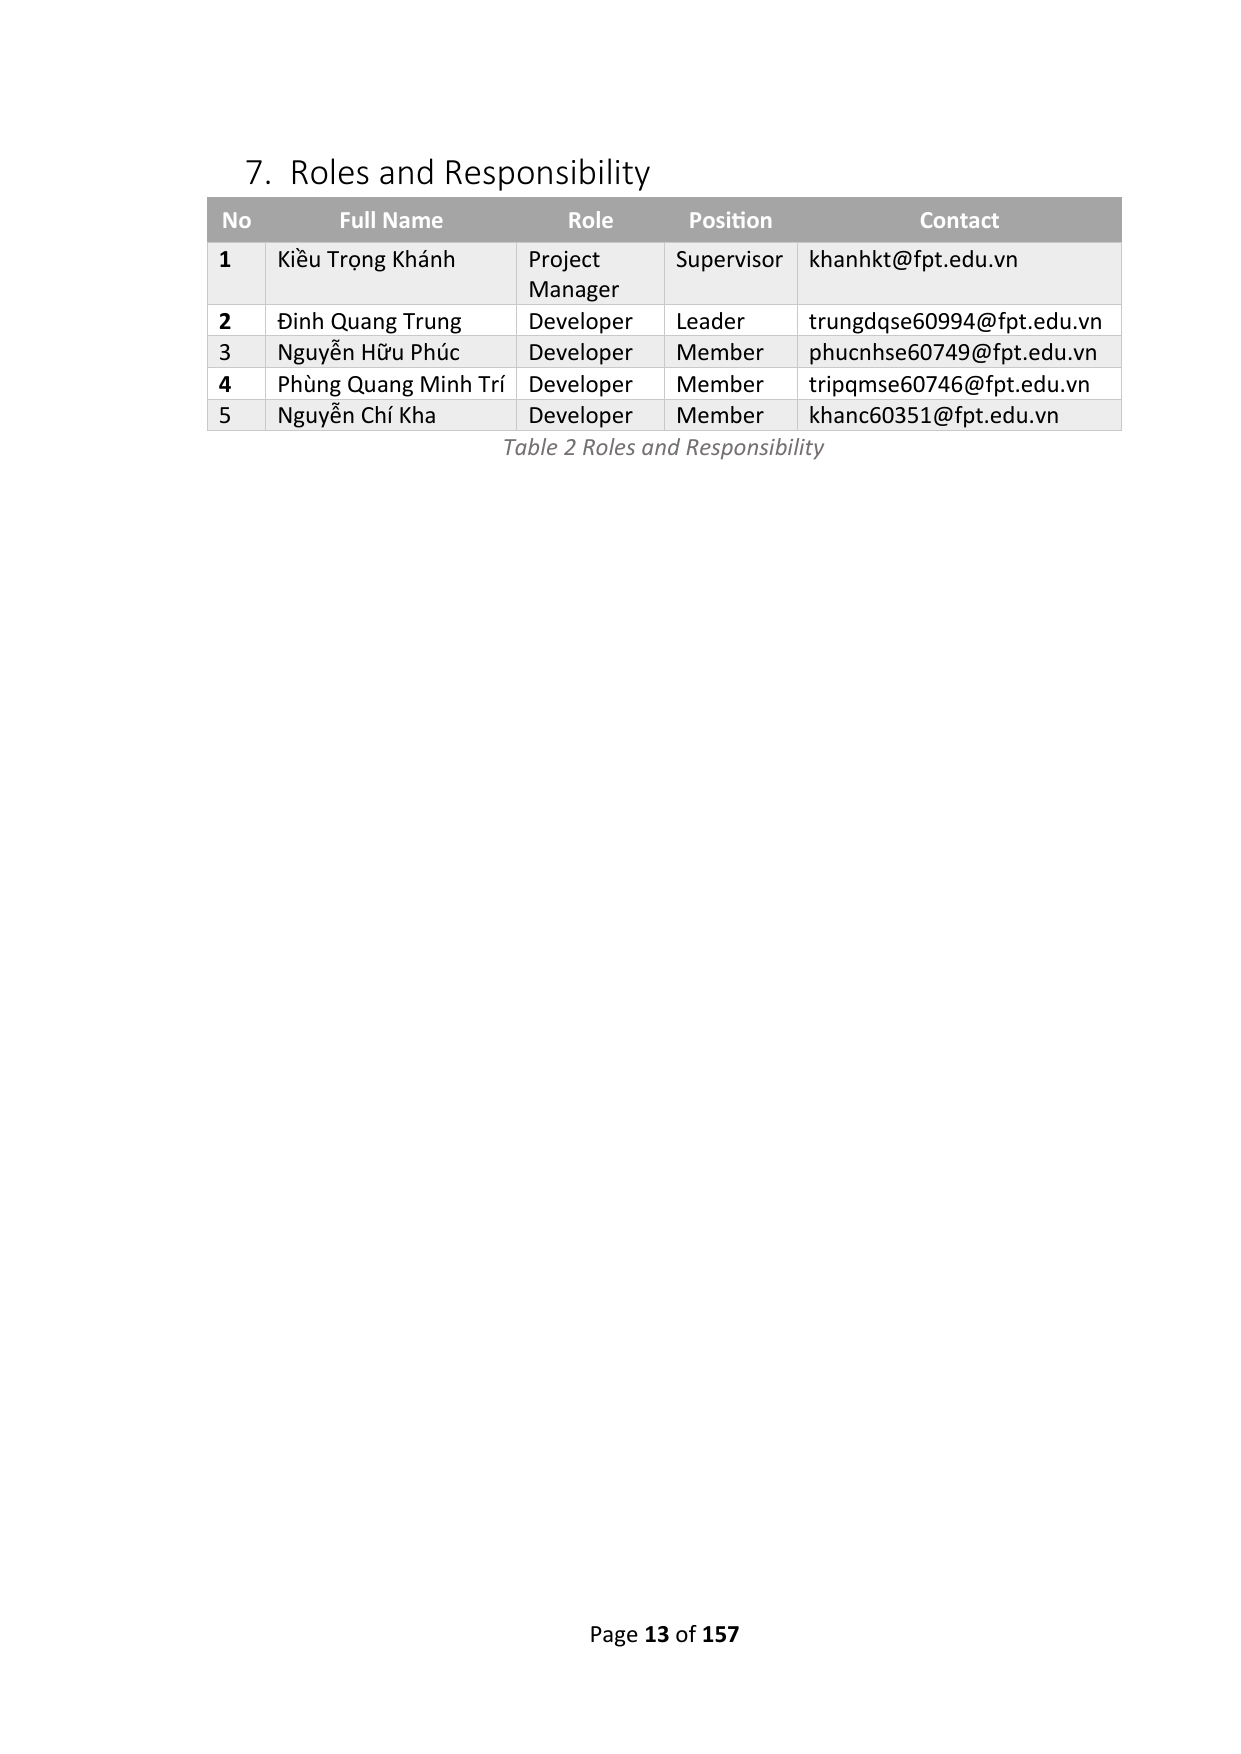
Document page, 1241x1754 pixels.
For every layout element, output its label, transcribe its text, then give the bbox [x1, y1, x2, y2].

table_header Full Name [266, 198, 516, 242]
table_cell 5 [208, 400, 265, 430]
table_cell Member [665, 336, 797, 367]
table_cell 3 [208, 336, 265, 367]
table_cell Project Manager [517, 243, 664, 304]
table_cell khanhkt@fpt.edu.vn [798, 243, 1121, 304]
table_cell Developer [517, 368, 664, 398]
table_cell Developer [517, 400, 664, 430]
table_cell khanc60351@fpt.edu.vn [798, 400, 1121, 430]
table_cell trungdqse60994@fpt.edu.vn [798, 305, 1121, 335]
table_cell Member [665, 368, 797, 398]
table_cell Supervisor [665, 243, 797, 304]
table_cell Nguyễn Hữu Phúc [266, 336, 516, 367]
table_header Position [665, 198, 797, 242]
subtitle Roles and Responsibility [244, 148, 1122, 193]
table_cell Kiều Trọng Khánh [266, 243, 516, 304]
table_header No [208, 198, 265, 242]
table_cell Leader [665, 305, 797, 335]
table_cell 4 [208, 368, 265, 398]
table_cell 2 [208, 305, 265, 335]
table_header Contact [798, 198, 1121, 242]
table_cell Developer [517, 305, 664, 335]
table_cell Phùng Quang Minh Trí [266, 368, 516, 398]
table_cell tripqmse60746@fpt.edu.vn [798, 368, 1121, 398]
table_header Role [517, 198, 664, 242]
table_cell phucnhse60749@fpt.edu.vn [798, 336, 1121, 367]
table_cell Đinh Quang Trung [266, 305, 516, 335]
table_cell Member [665, 400, 797, 430]
text Table 2 Roles and Responsibility [207, 431, 1122, 462]
table_cell 1 [208, 243, 265, 304]
table_cell Nguyễn Chí Kha [266, 400, 516, 430]
table_cell Developer [517, 336, 664, 367]
